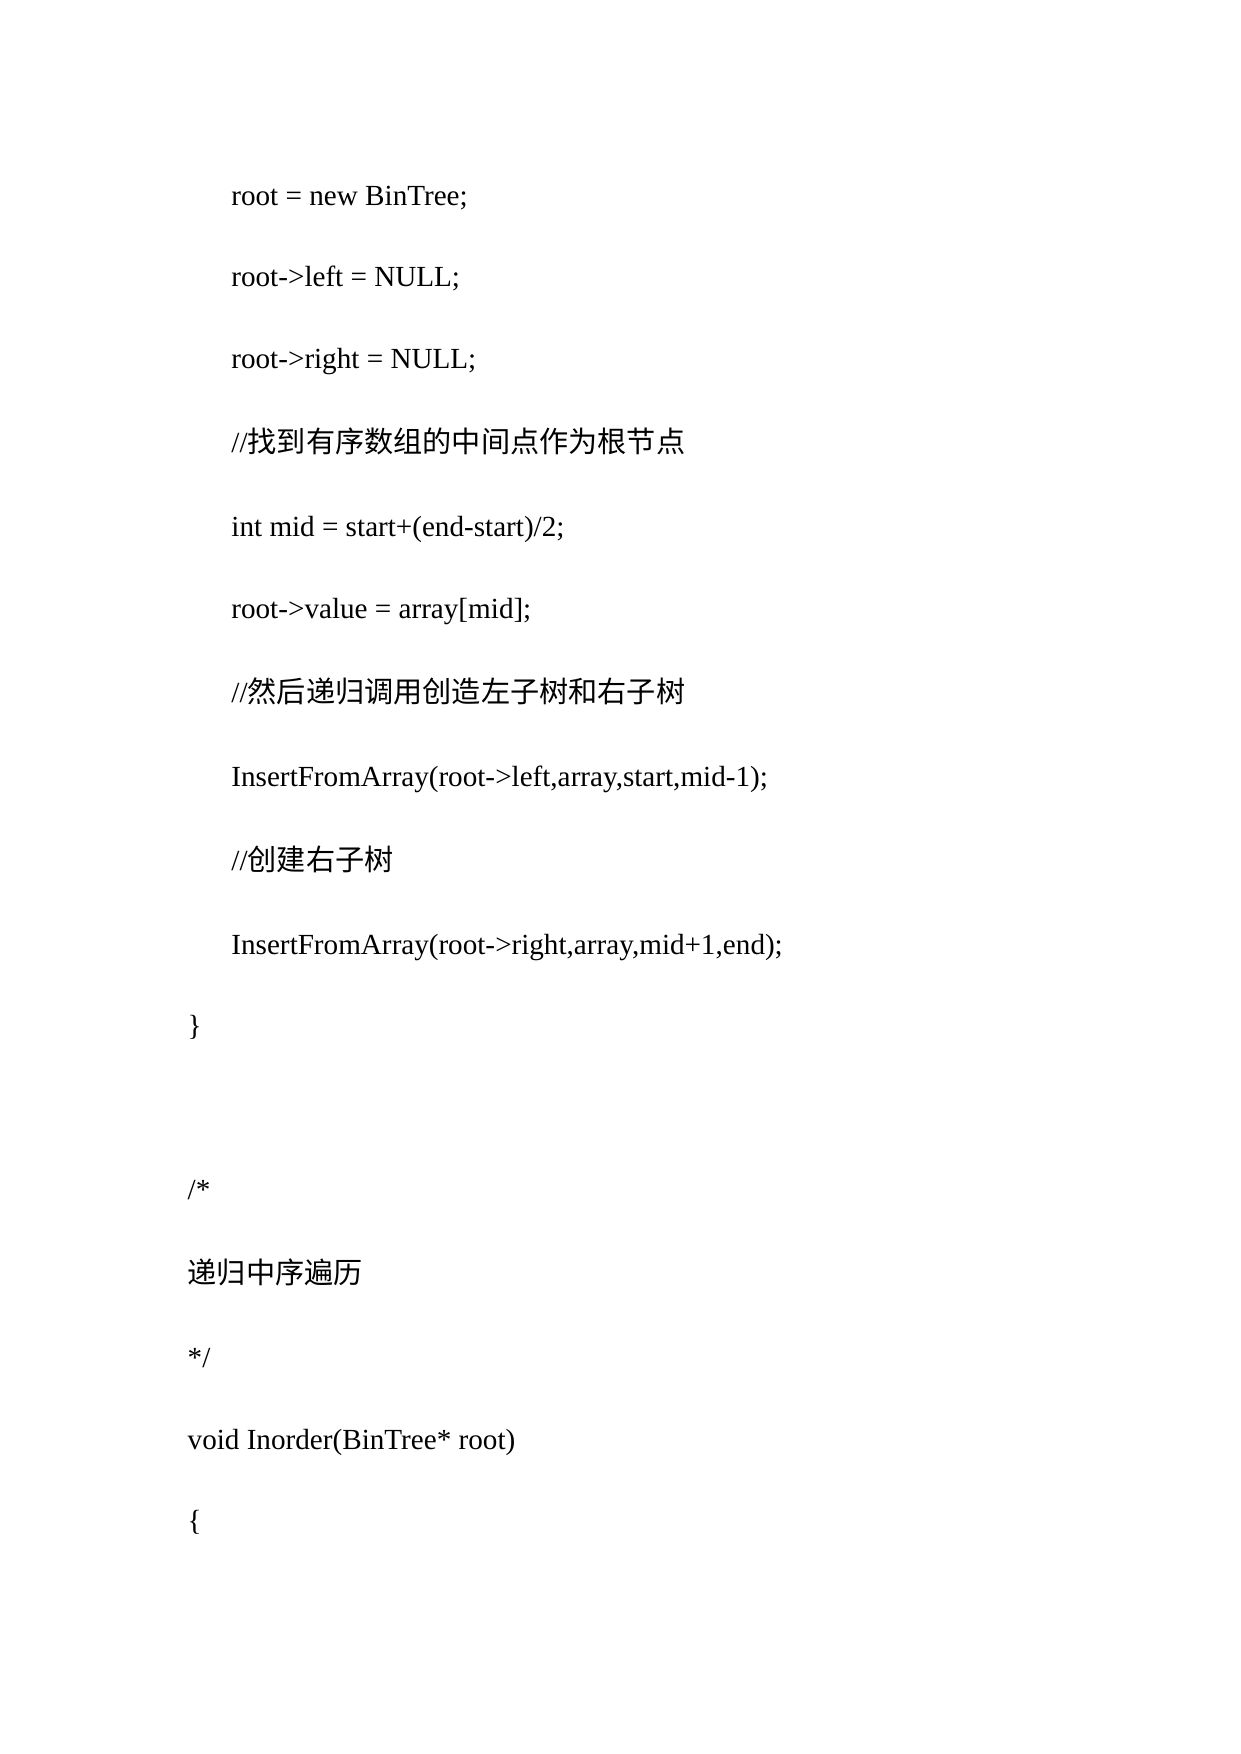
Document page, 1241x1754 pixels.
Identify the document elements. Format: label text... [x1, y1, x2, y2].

text //创建右子树 [187, 825, 1053, 890]
text { [187, 1488, 1053, 1553]
text void Inorder(BinTree* root) [187, 1406, 1053, 1471]
text root->value = array[mid]; [187, 575, 1053, 640]
text 递归中序遍历 [187, 1238, 1053, 1303]
text /* [187, 1156, 1053, 1221]
text root = new BinTree; [187, 162, 1053, 227]
text //然后递归调用创造左子树和右子树 [187, 657, 1053, 722]
text //找到有序数组的中间点作为根节点 [187, 407, 1053, 472]
text InsertFromArray(root->right,array,mid+1,end); [187, 911, 1053, 976]
text root->right = NULL; [187, 326, 1053, 391]
text root->left = NULL; [187, 244, 1053, 309]
text InsertFromArray(root->left,array,start,mid-1); [187, 743, 1053, 808]
text } [187, 993, 1053, 1058]
text */ [187, 1324, 1053, 1389]
text int mid = start+(end-start)/2; [187, 493, 1053, 558]
